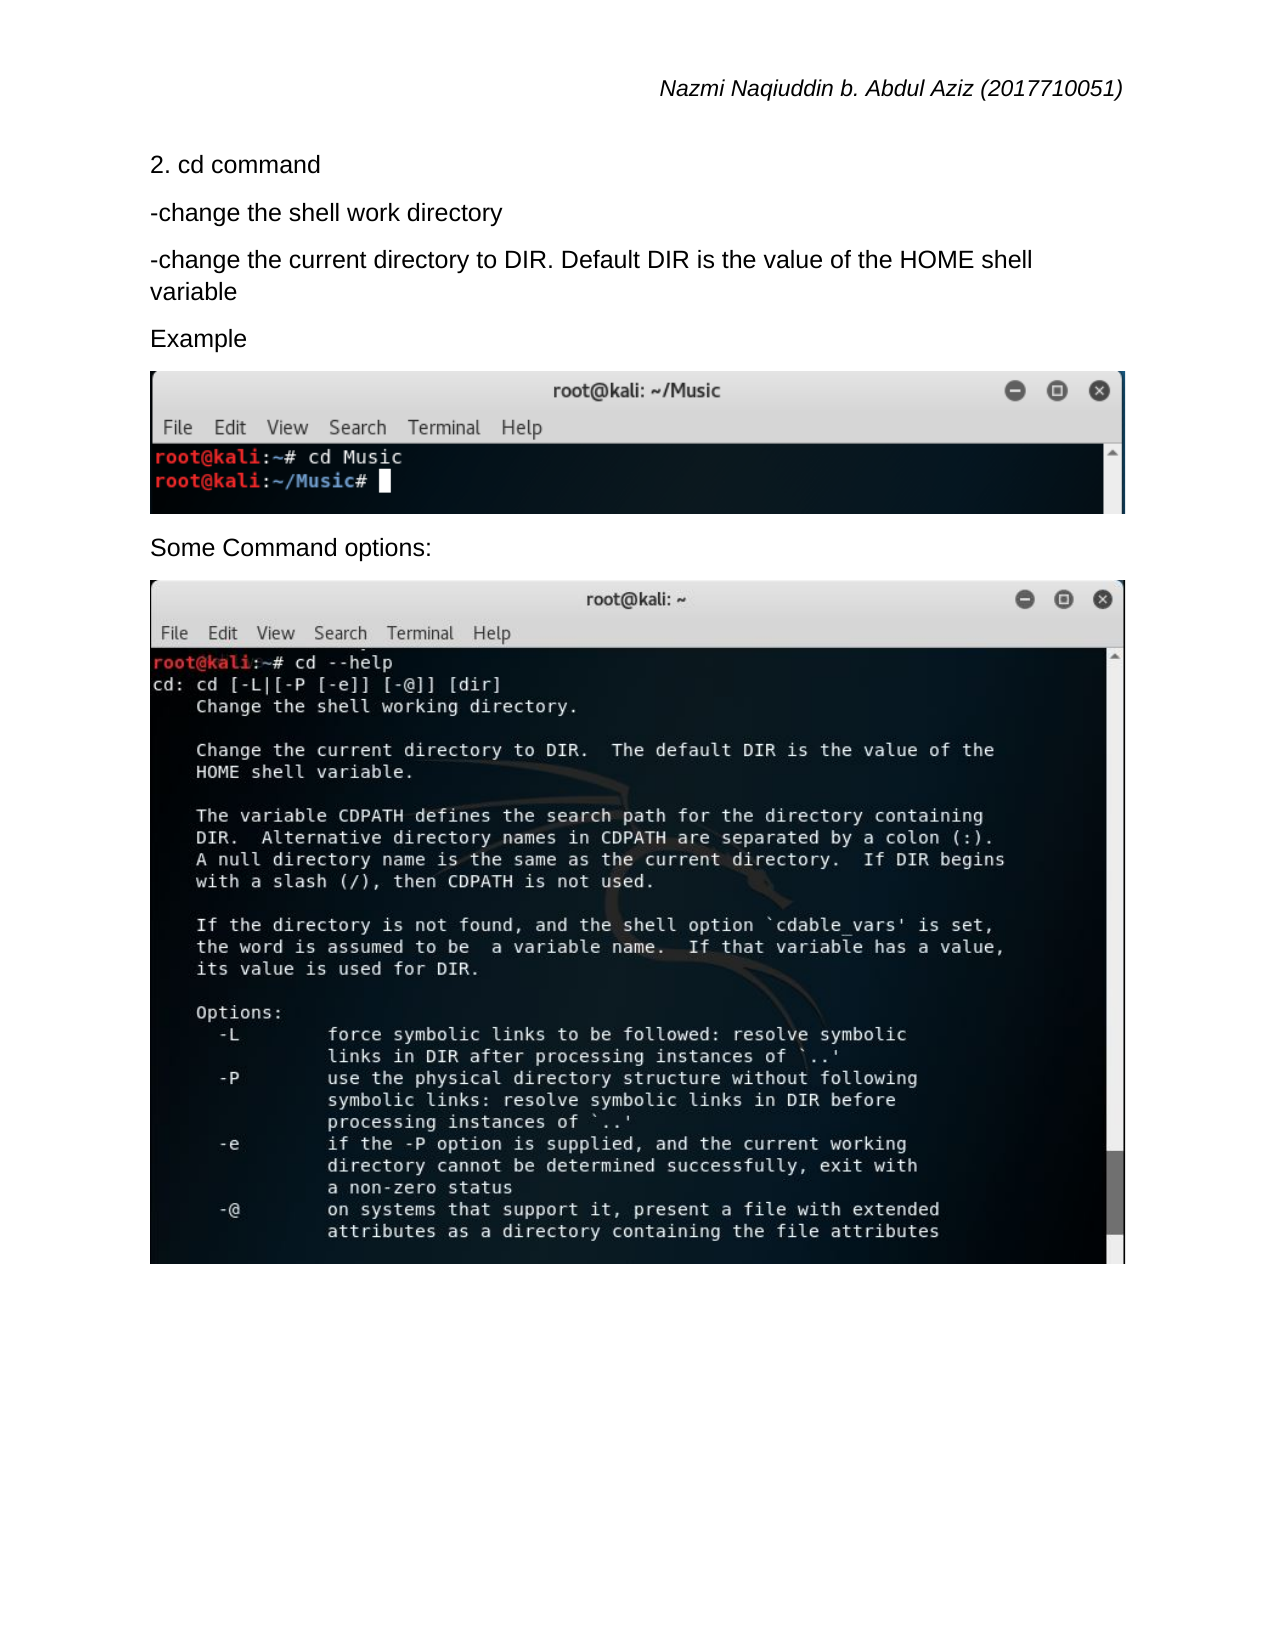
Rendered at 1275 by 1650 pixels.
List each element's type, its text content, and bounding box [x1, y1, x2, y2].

picture [150, 371, 1125, 514]
text 2. cd command [150, 150, 1125, 179]
text Some Command options: [150, 533, 1125, 562]
text -change the shell work directory [150, 198, 1125, 226]
text Example [150, 324, 1125, 353]
text -change the current directory to DIR. Default DIR is the value of the HOME shell variable [150, 245, 1125, 305]
picture [150, 580, 1125, 1264]
